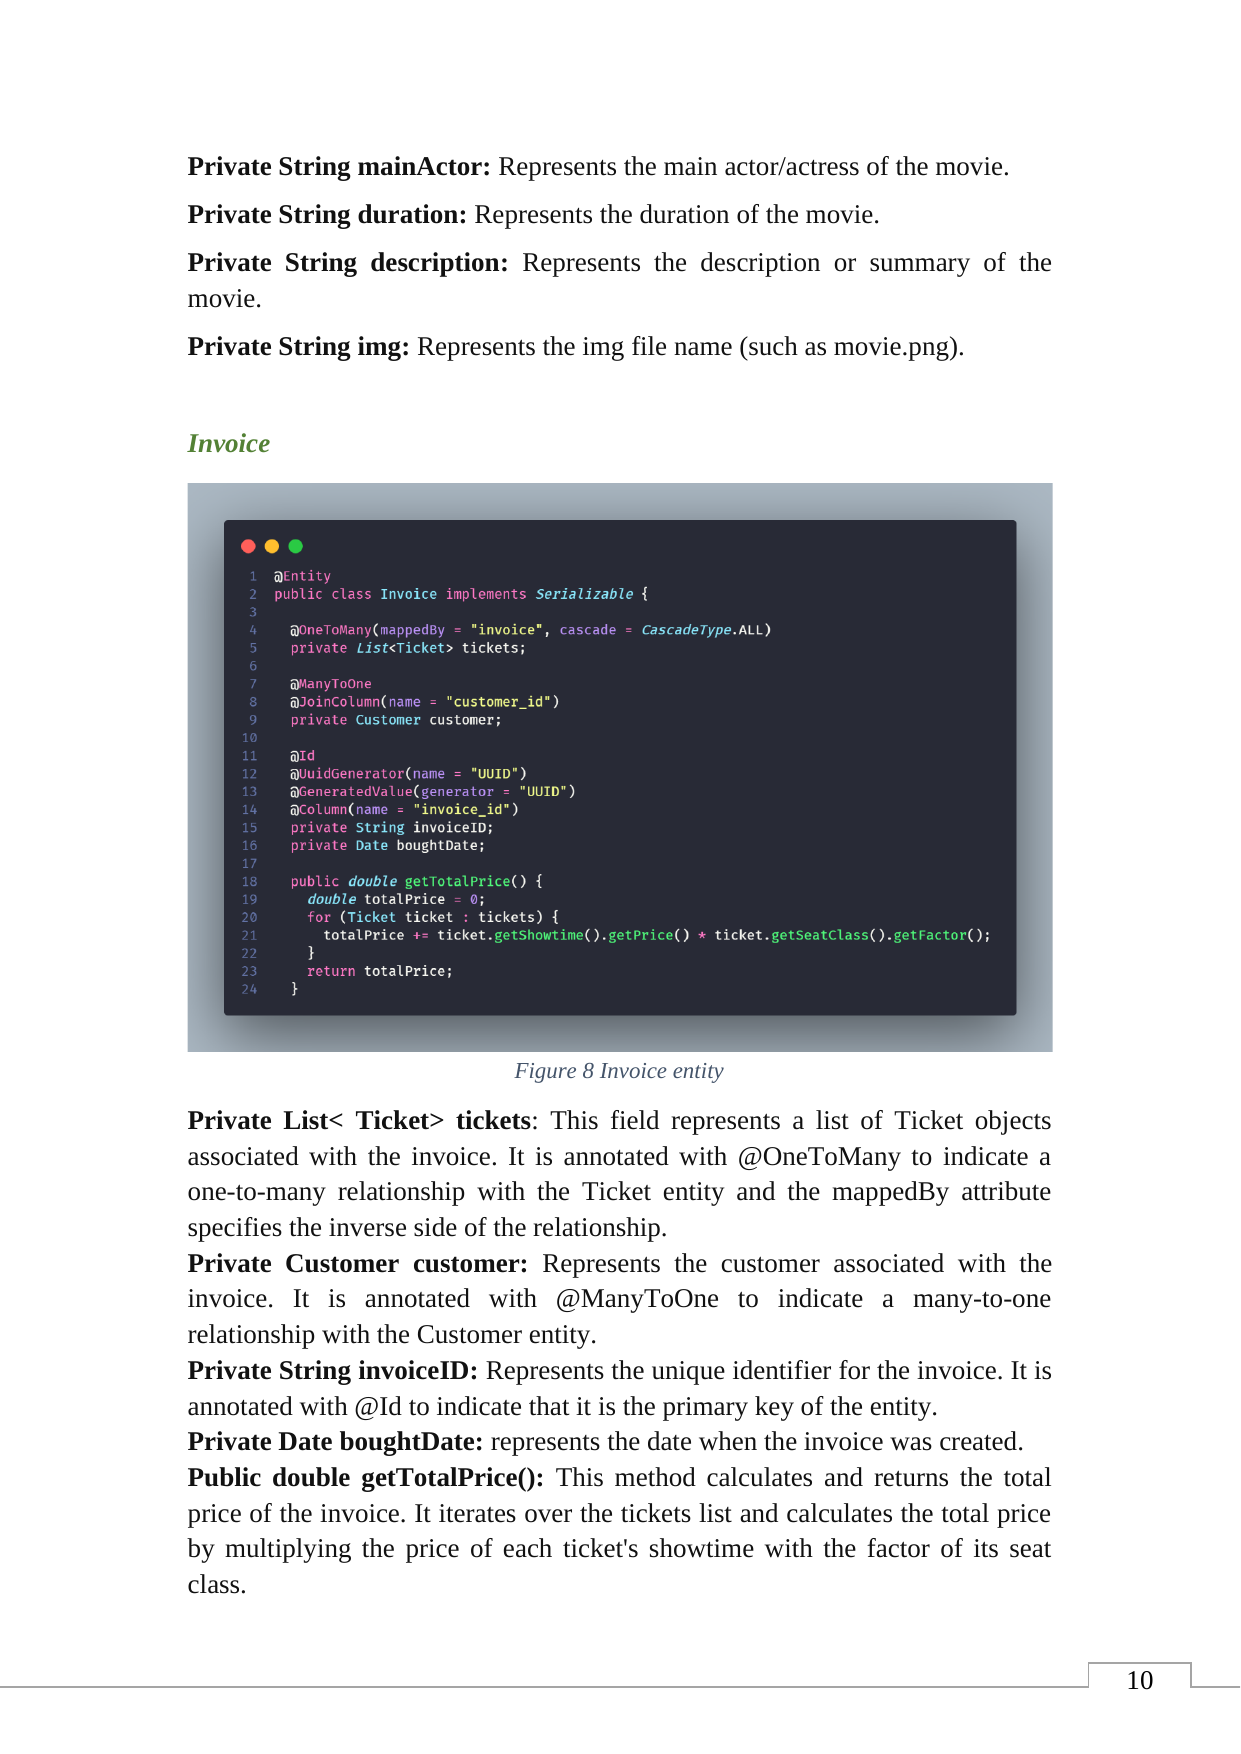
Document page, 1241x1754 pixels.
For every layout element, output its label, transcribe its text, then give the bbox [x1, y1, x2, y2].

text Invoice [187, 427, 1053, 458]
text Private String mainActor: Represents the main actor/actress of the movie. [187, 150, 1053, 181]
text Figure 8 Invoice entity [187, 1057, 1053, 1083]
picture [187, 483, 1053, 1052]
text Public double getTotalPrice(): This method calculates and returns the total price of the invoice. It iterates over the tickets list and calculates the total price by multiplying the price of each ticket's showtime with the factor of its seat class. [187, 1461, 1053, 1599]
text Private String img: Represents the img file name (such as movie.png). [187, 330, 1053, 362]
text Private String invoiceID: Represents the unique identifier for the invoice. It is annotated with @Id to indicate that it is the primary key of the entity. [187, 1354, 1053, 1421]
text Private Customer customer: Represents the customer associated with the invoice. It is annotated with @ManyToOne to indicate a many-to-one relationship with the Customer entity. [187, 1247, 1053, 1349]
text Private String duration: Represents the duration of the movie. [187, 198, 1053, 229]
text Private String description: Represents the description or summary of the movie. [187, 246, 1053, 313]
text Private Date boughtDate: represents the date when the invoice was created. [187, 1425, 1053, 1457]
text Private List< Ticket> tickets: This field represents a list of Ticket objects associated with the invoice. It is annotated with @OneToMany to indicate a one-to-many relationship with the Ticket entity and the mappedBy attribute specifies the inverse side of the relationship. [187, 1104, 1053, 1242]
